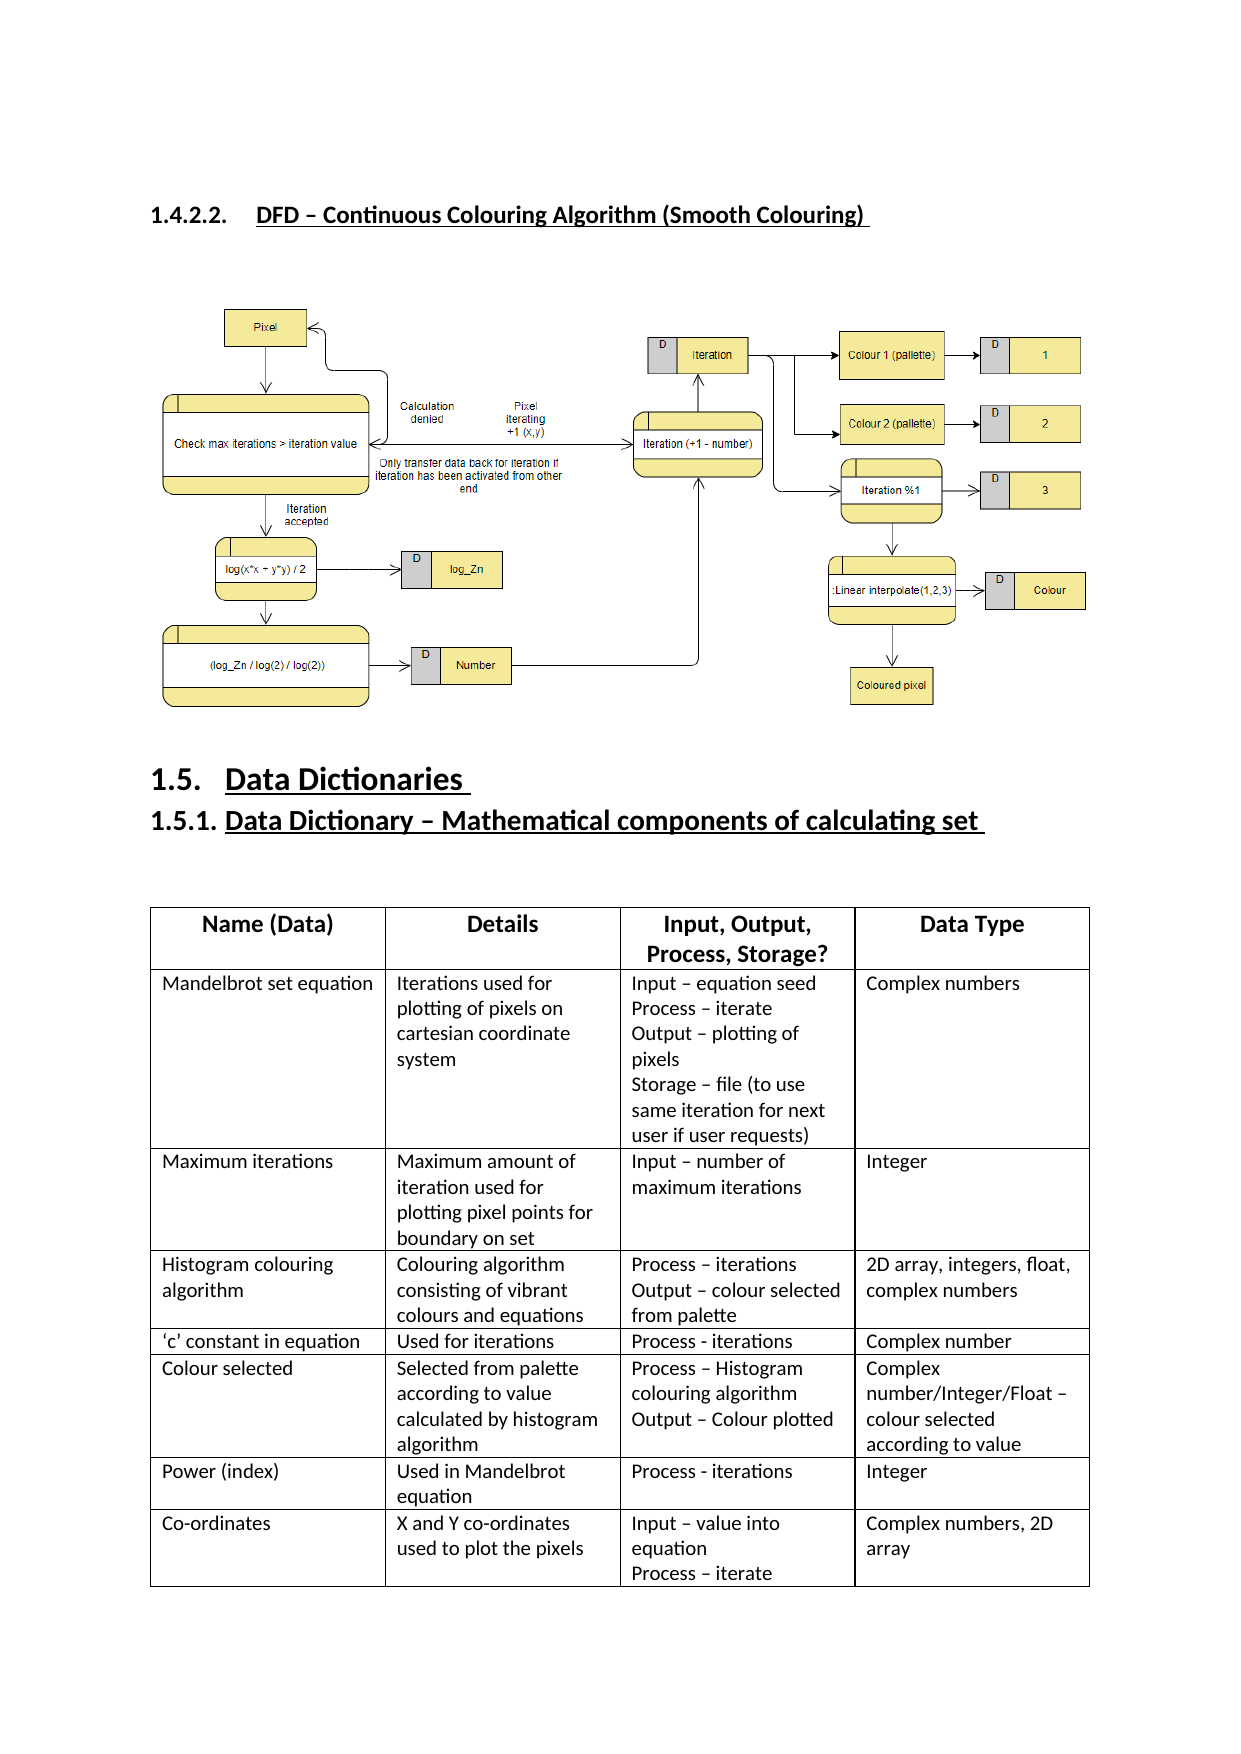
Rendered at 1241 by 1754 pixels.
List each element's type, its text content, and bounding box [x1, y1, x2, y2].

table_cell 2D array, integers, float, complex numbers [856, 1251, 1089, 1328]
table_cell Colour selected [151, 1355, 385, 1457]
table_cell Integer [856, 1458, 1089, 1509]
table_cell Process – Histogram colouring algorithm Output – Colour plotted [621, 1355, 854, 1457]
table_cell Used for iterations [386, 1329, 620, 1354]
table_cell Process - iterations [621, 1329, 854, 1354]
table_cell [856, 1510, 1089, 1586]
table_header Details [386, 908, 620, 969]
table_cell Co-ordinates [151, 1510, 385, 1586]
table_cell Colouring algorithm consisting of vibrant colours and equations [386, 1251, 620, 1328]
table_header Name (Data) [151, 908, 385, 969]
table_cell Input – equation seed Process – iterate Output – plotting of pixels Storage – file (to use same iteration for next user if user requests) [621, 970, 854, 1148]
table_cell Integer [856, 1149, 1089, 1250]
table_cell Selected from palette according to value calculated by histogram algorithm [386, 1355, 620, 1457]
picture [150, 298, 1091, 740]
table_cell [621, 1510, 854, 1586]
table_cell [386, 1510, 620, 1586]
table_cell Input – number of maximum iterations [621, 1149, 854, 1250]
table_cell Mandelbrot set equation [151, 970, 385, 1148]
table_cell Complex numbers [856, 970, 1089, 1148]
table_header Data Type [856, 908, 1089, 969]
table_cell Process – iterations Output – colour selected from palette [621, 1251, 854, 1328]
list DFD – Continuous Colouring Algorithm (Smooth Colouring) [150, 199, 1090, 230]
table_cell Power (index) [151, 1458, 385, 1509]
table_cell ‘c’ constant in equation [151, 1329, 385, 1354]
table_cell Complex number [856, 1329, 1089, 1354]
table_cell Maximum amount of iteration used for plotting pixel points for boundary on set [386, 1149, 620, 1250]
table_cell Process - iterations [621, 1458, 854, 1509]
list Data Dictionary – Mathematical components of calculating set [150, 802, 1090, 838]
list Data Dictionaries [150, 758, 1090, 799]
table_cell Histogram colouring algorithm [151, 1251, 385, 1328]
table_cell Used in Mandelbrot equation [386, 1458, 620, 1509]
table_cell Iterations used for plotting of pixels on cartesian coordinate system [386, 970, 620, 1148]
table_cell Complex number/Integer/Float – colour selected according to value [856, 1355, 1089, 1457]
table_header Input, Output, Process, Storage? [621, 908, 854, 969]
table_cell Maximum iterations [151, 1149, 385, 1250]
